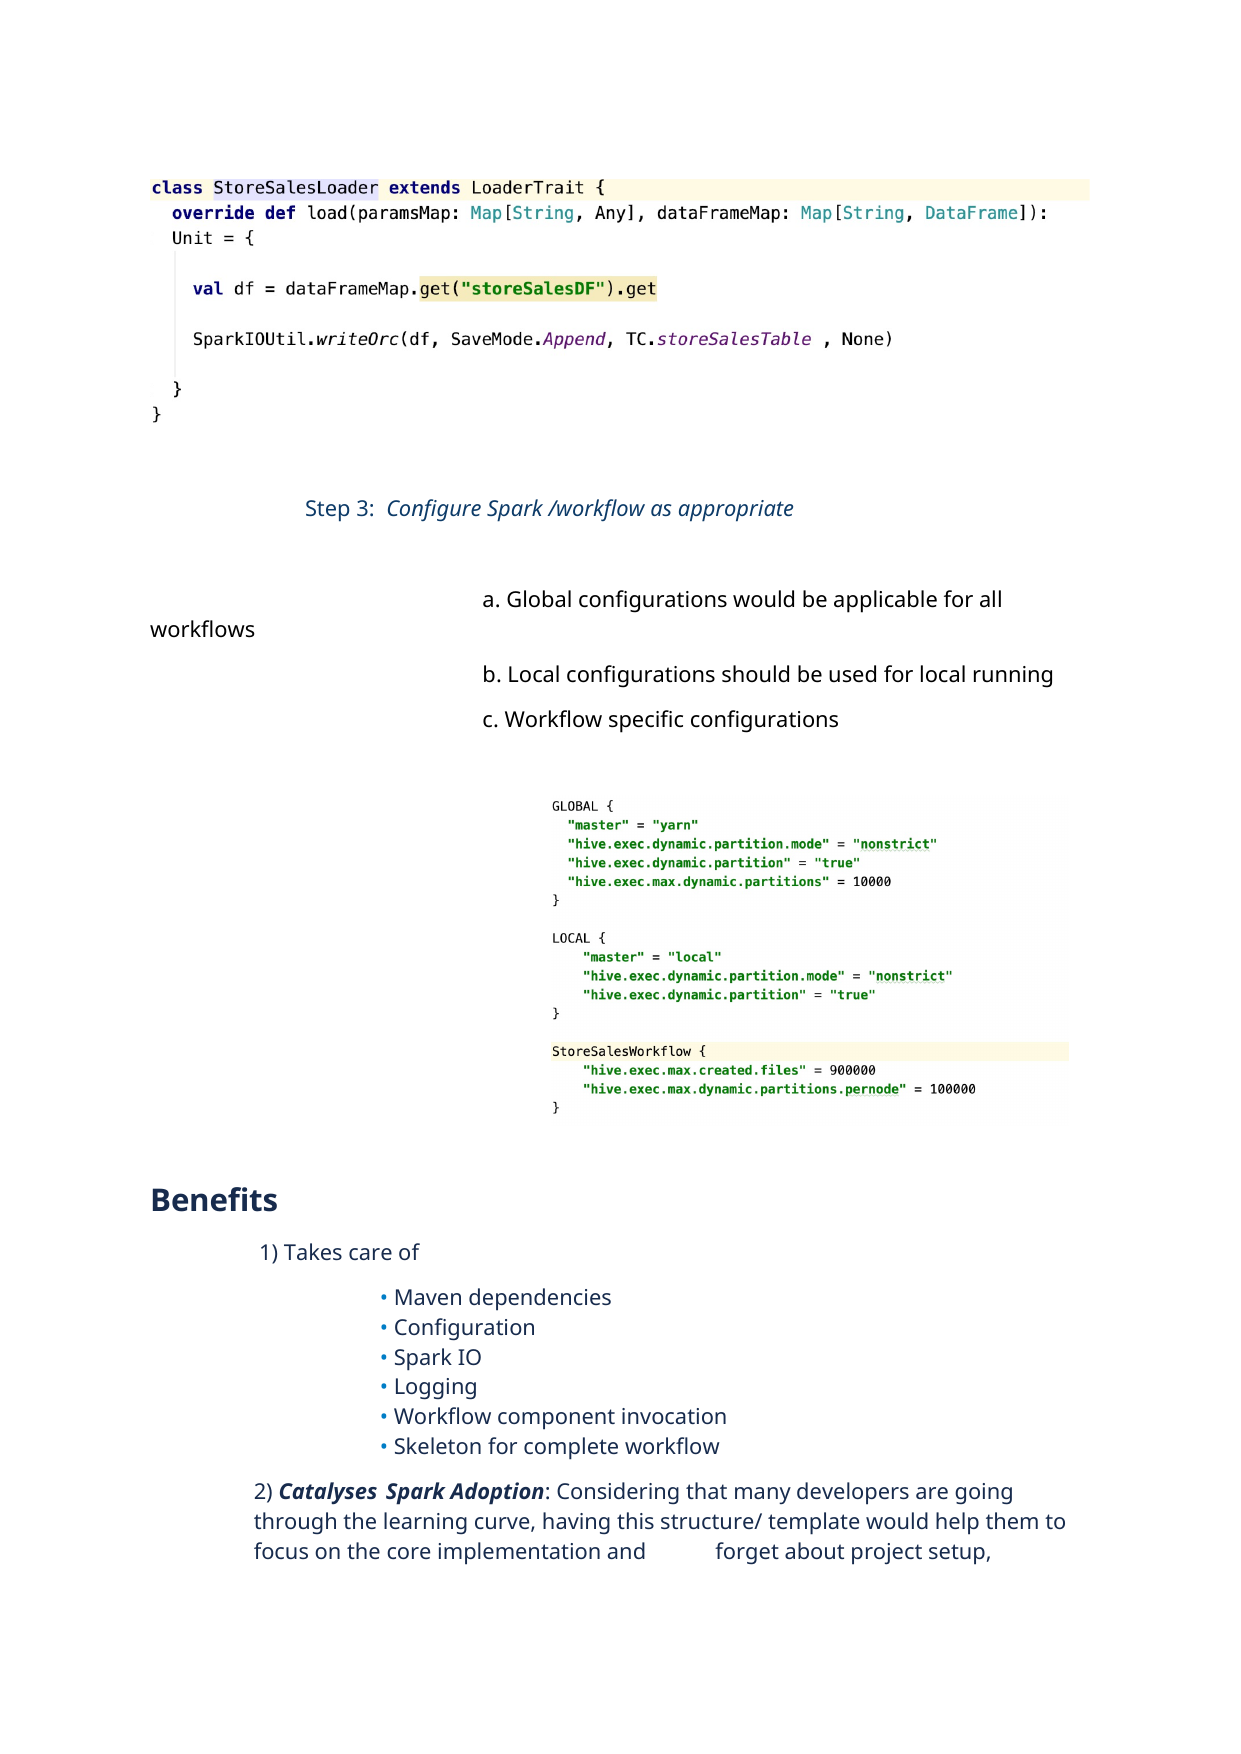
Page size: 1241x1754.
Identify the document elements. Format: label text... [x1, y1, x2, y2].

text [253, 1476, 1090, 1566]
text a. Global configurations would be applicable for all workflows [150, 584, 1090, 643]
picture [551, 795, 1069, 1126]
text c. Workflow specific configurations [150, 704, 1090, 734]
text Step 3: Configure Spark /workflow as appropriate [150, 493, 1090, 523]
text 1) Takes care of [150, 1237, 1090, 1266]
text Benefits [150, 1178, 1090, 1221]
text • Maven dependencies • Configuration • Spark IO • Logging • Workflow component invocation • Skeleton for complete workflow [253, 1282, 1090, 1461]
text b. Local configurations should be used for local running [150, 659, 1090, 689]
picture [150, 179, 1090, 432]
